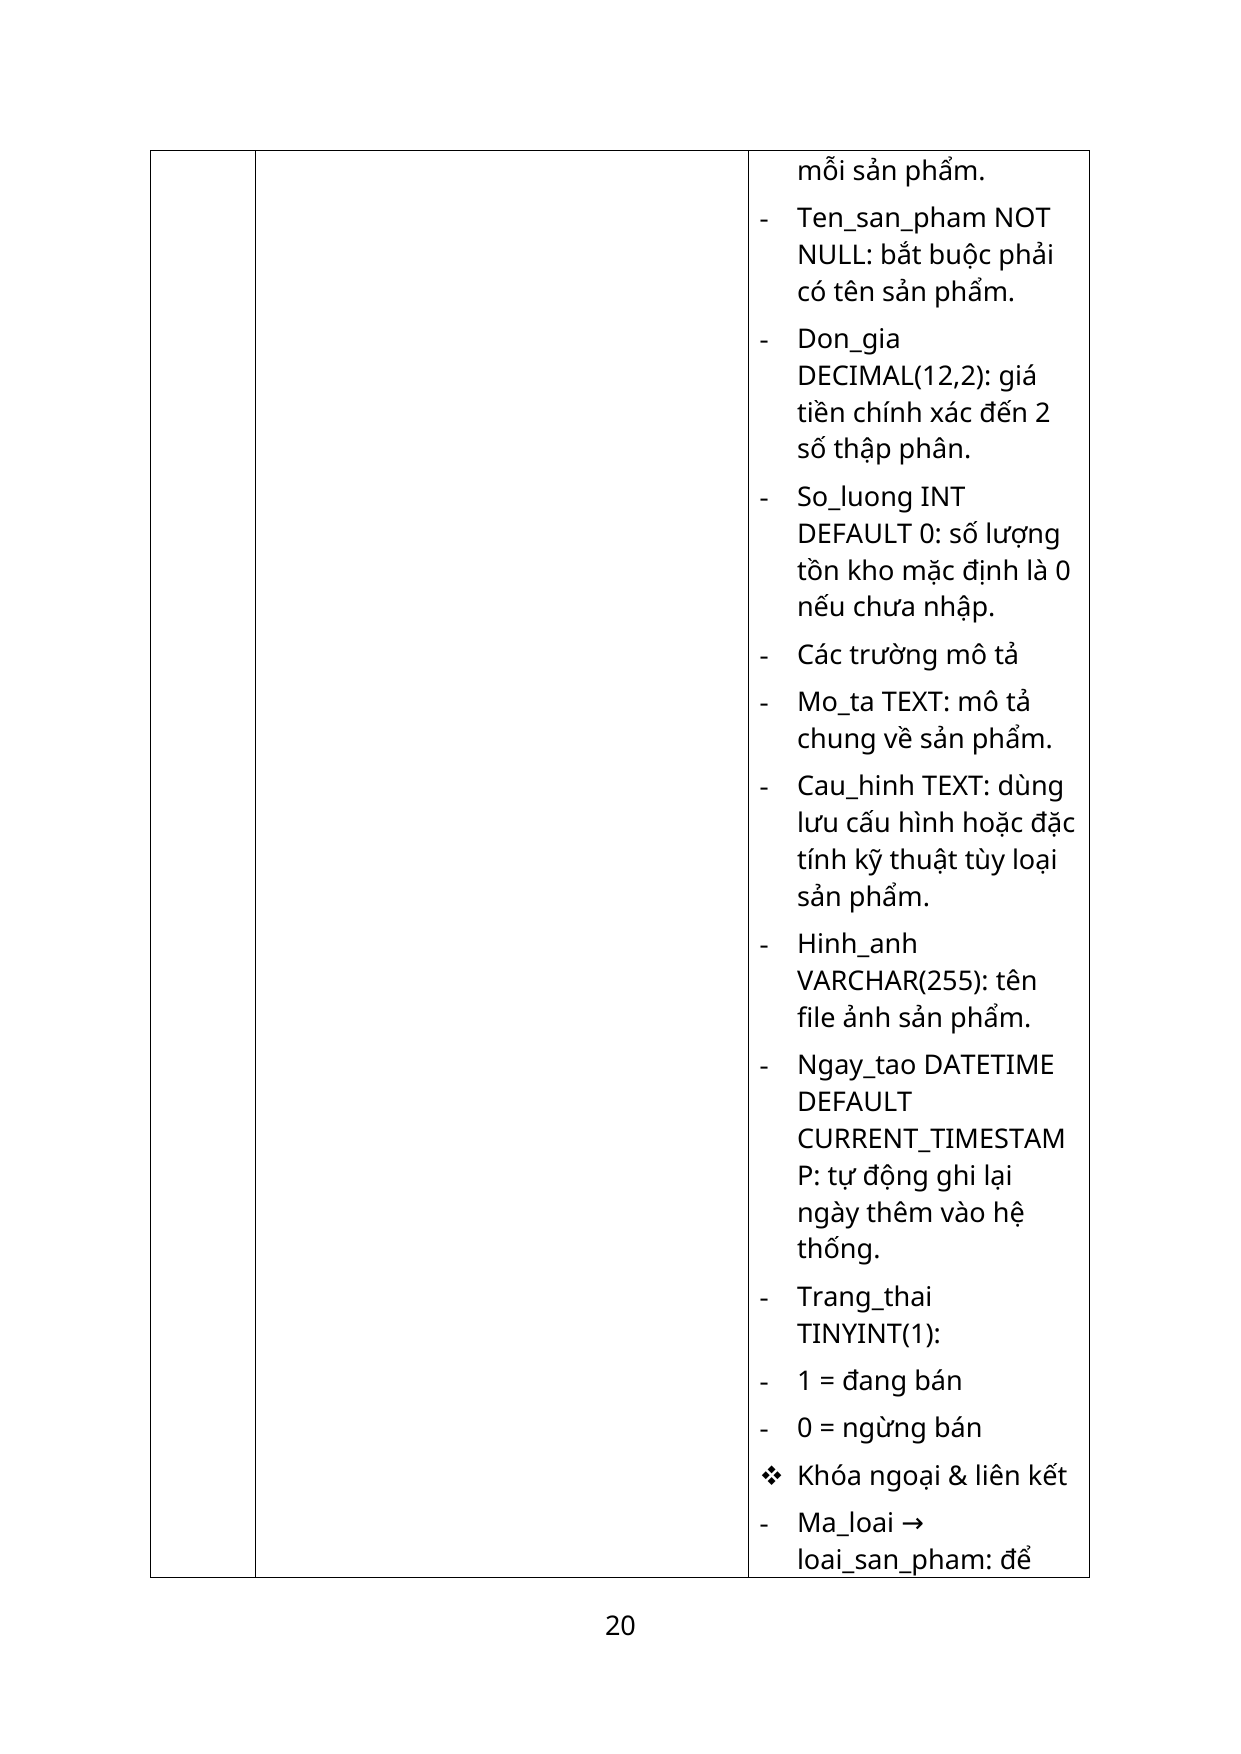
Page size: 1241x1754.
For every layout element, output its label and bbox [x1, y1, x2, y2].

table_cell [151, 151, 255, 1577]
table_cell [256, 151, 748, 1577]
table_cell [749, 151, 1089, 1577]
